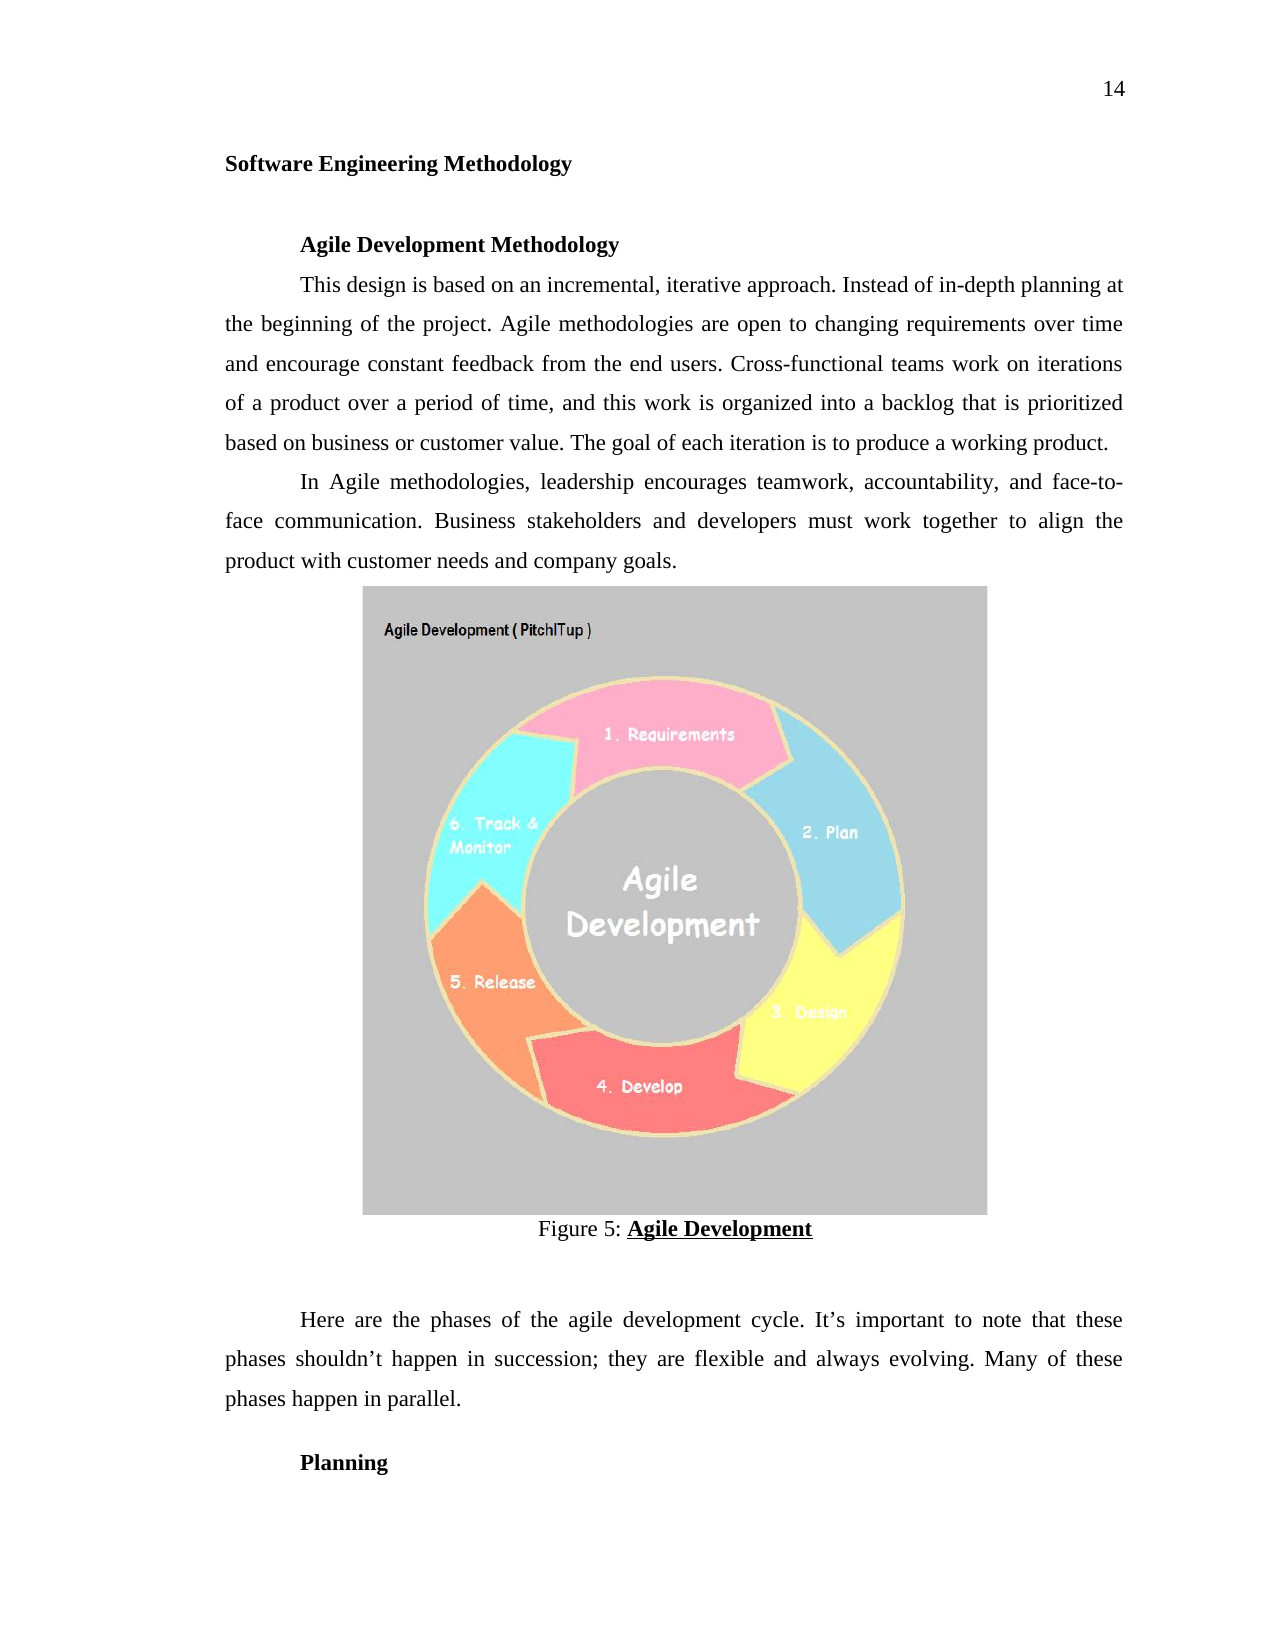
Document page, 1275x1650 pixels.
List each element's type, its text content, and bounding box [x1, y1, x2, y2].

subtitle Software Engineering Methodology [225, 150, 1125, 176]
text Figure 5: Agile Development [225, 1215, 1125, 1241]
text Planning [225, 1449, 1125, 1475]
text Agile Development Methodology [225, 231, 1125, 258]
picture [362, 586, 988, 1215]
text This design is based on an incremental, iterative approach. Instead of in-depth planning at the beginning of the project. Agile methodologies are open to changing requirements over time and encourage constant feedback from the end users. Cross-functional teams work on iterations of a product over a period of time, and this work is organized into a backlog that is prioritized based on business or customer value. The goal of each iteration is to produce a working product. [225, 271, 1125, 455]
text In Agile methodologies, leadership encourages teamwork, accountability, and face-to-face communication. Business stakeholders and developers must work together to align the product with customer needs and company goals. [225, 468, 1125, 573]
text Here are the phases of the agile development cycle. It’s important to note that these phases shouldn’t happen in succession; they are flexible and always evolving. Many of these phases happen in parallel. [225, 1306, 1125, 1411]
